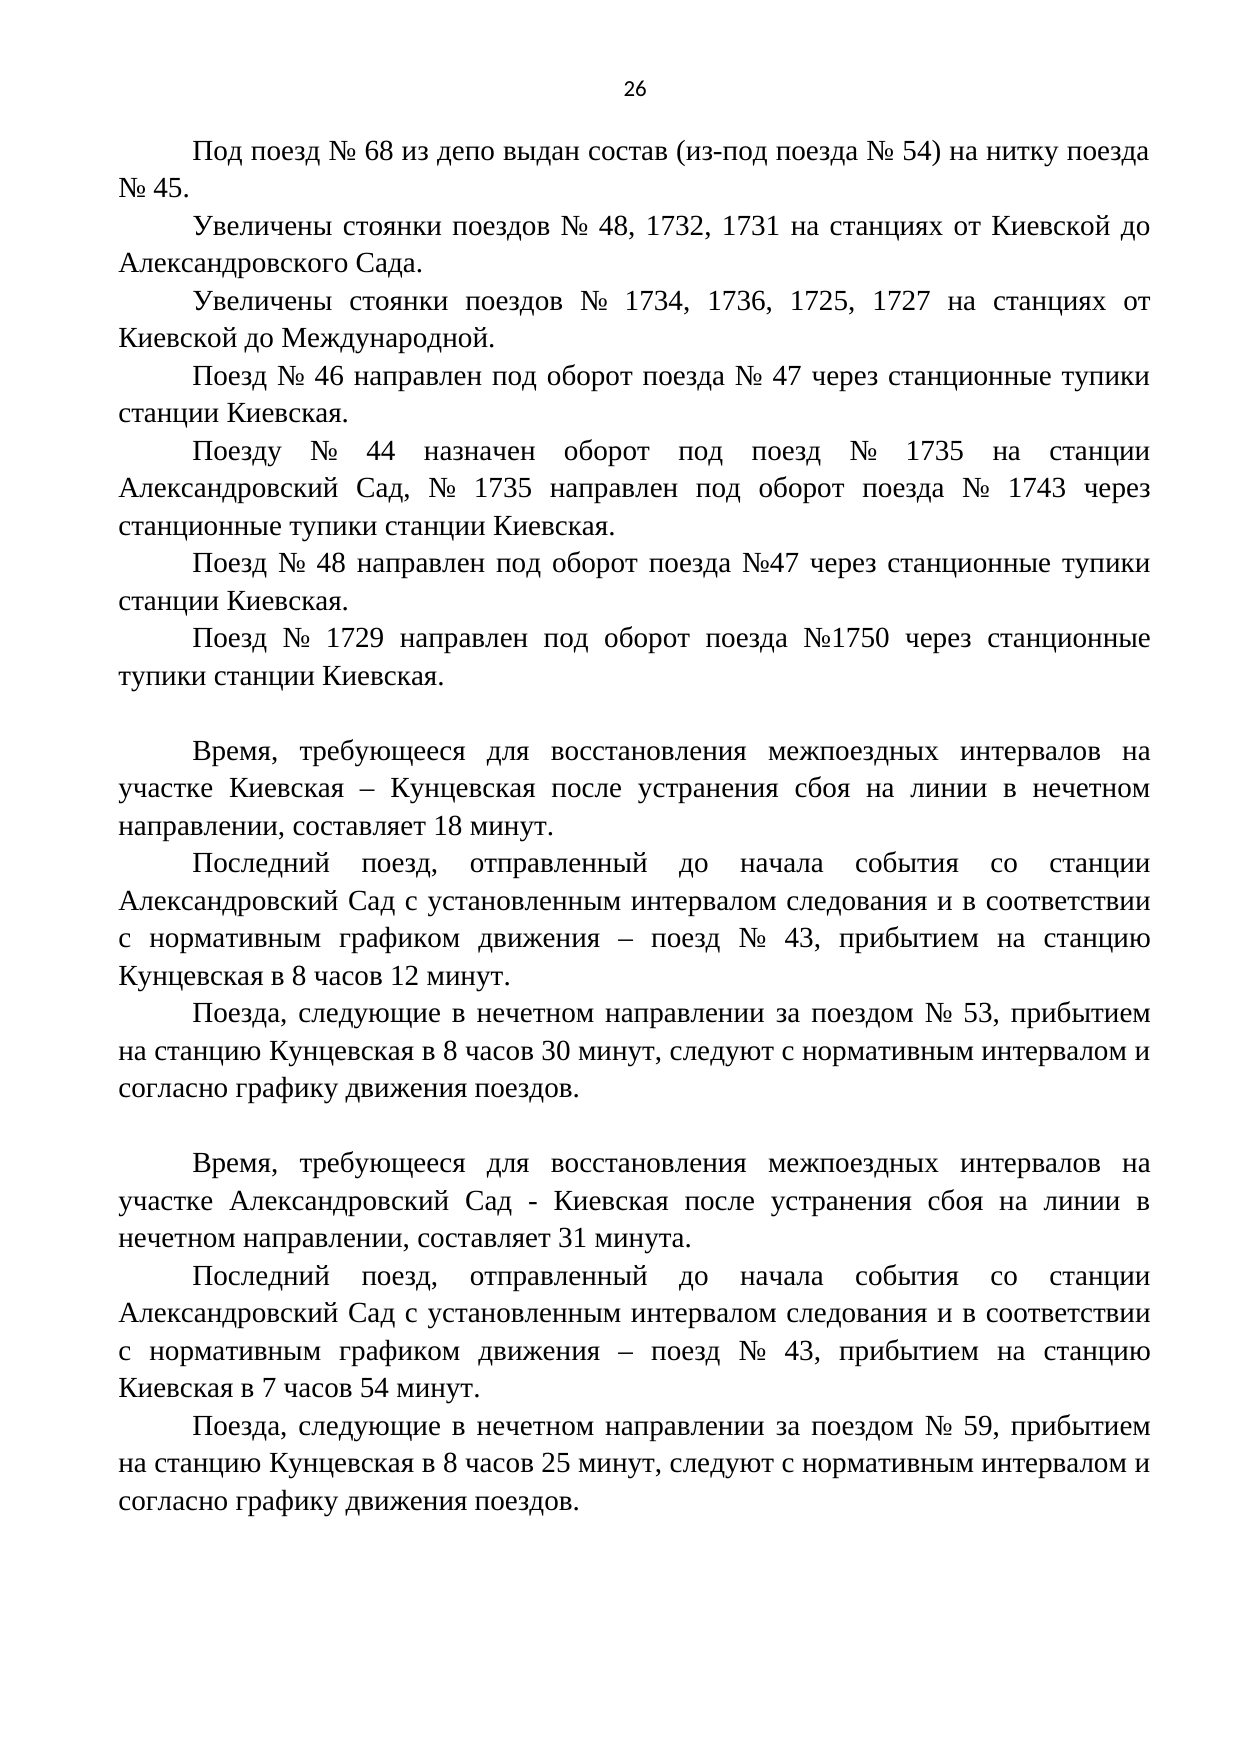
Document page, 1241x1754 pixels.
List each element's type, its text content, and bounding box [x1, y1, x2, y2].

list Время, требующееся для восстановления межпоездных интервалов на участке Александровский Сад - Киевская после устранения сбоя на линии в нечетном направлении, составляет 31 минута. [118, 1142, 1152, 1255]
list Поезд № 48 направлен под оборот поезда №47 через станционные тупики станции Киевская. [118, 542, 1152, 617]
list Поезд № 46 направлен под оборот поезда № 47 через станционные тупики станции Киевская. [118, 355, 1152, 430]
list Увеличены стоянки поездов № 1734, 1736, 1725, 1727 на станциях от Киевской до Международной. [118, 280, 1152, 355]
list Под поезд № 68 из депо выдан состав (из-под поезда № 54) на нитку поезда № 45. [118, 130, 1152, 205]
list Поезда, следующие в нечетном направлении за поездом № 53, прибытием на станцию Кунцевская в 8 часов 30 минут, следуют с нормативным интервалом и согласно графику движения поездов. [118, 992, 1152, 1105]
list Последний поезд, отправленный до начала события со станции Александровский Сад с установленным интервалом следования и в соответствии с нормативным графиком движения – поезд № 43, прибытием на станцию Киевская в 7 часов 54 минут. [118, 1255, 1152, 1405]
list Увеличены стоянки поездов № 48, 1732, 1731 на станциях от Киевской до Александровского Сада. [118, 205, 1152, 280]
list Последний поезд, отправленный до начала события со станции Александровский Сад с установленным интервалом следования и в соответствии с нормативным графиком движения – поезд № 43, прибытием на станцию Кунцевская в 8 часов 12 минут. [118, 842, 1152, 992]
list Время, требующееся для восстановления межпоездных интервалов на участке Киевская – Кунцевская после устранения сбоя на линии в нечетном направлении, составляет 18 минут. [118, 730, 1152, 842]
list Поезд № 1729 направлен под оборот поезда №1750 через станционные тупики станции Киевская. [118, 617, 1152, 692]
list Поезда, следующие в нечетном направлении за поездом № 59, прибытием на станцию Кунцевская в 8 часов 25 минут, следуют с нормативным интервалом и согласно графику движения поездов. [118, 1405, 1152, 1517]
list Поезду № 44 назначен оборот под поезд № 1735 на станции Александровский Сад, № 1735 направлен под оборот поезда № 1743 через станционные тупики станции Киевская. [118, 430, 1152, 542]
